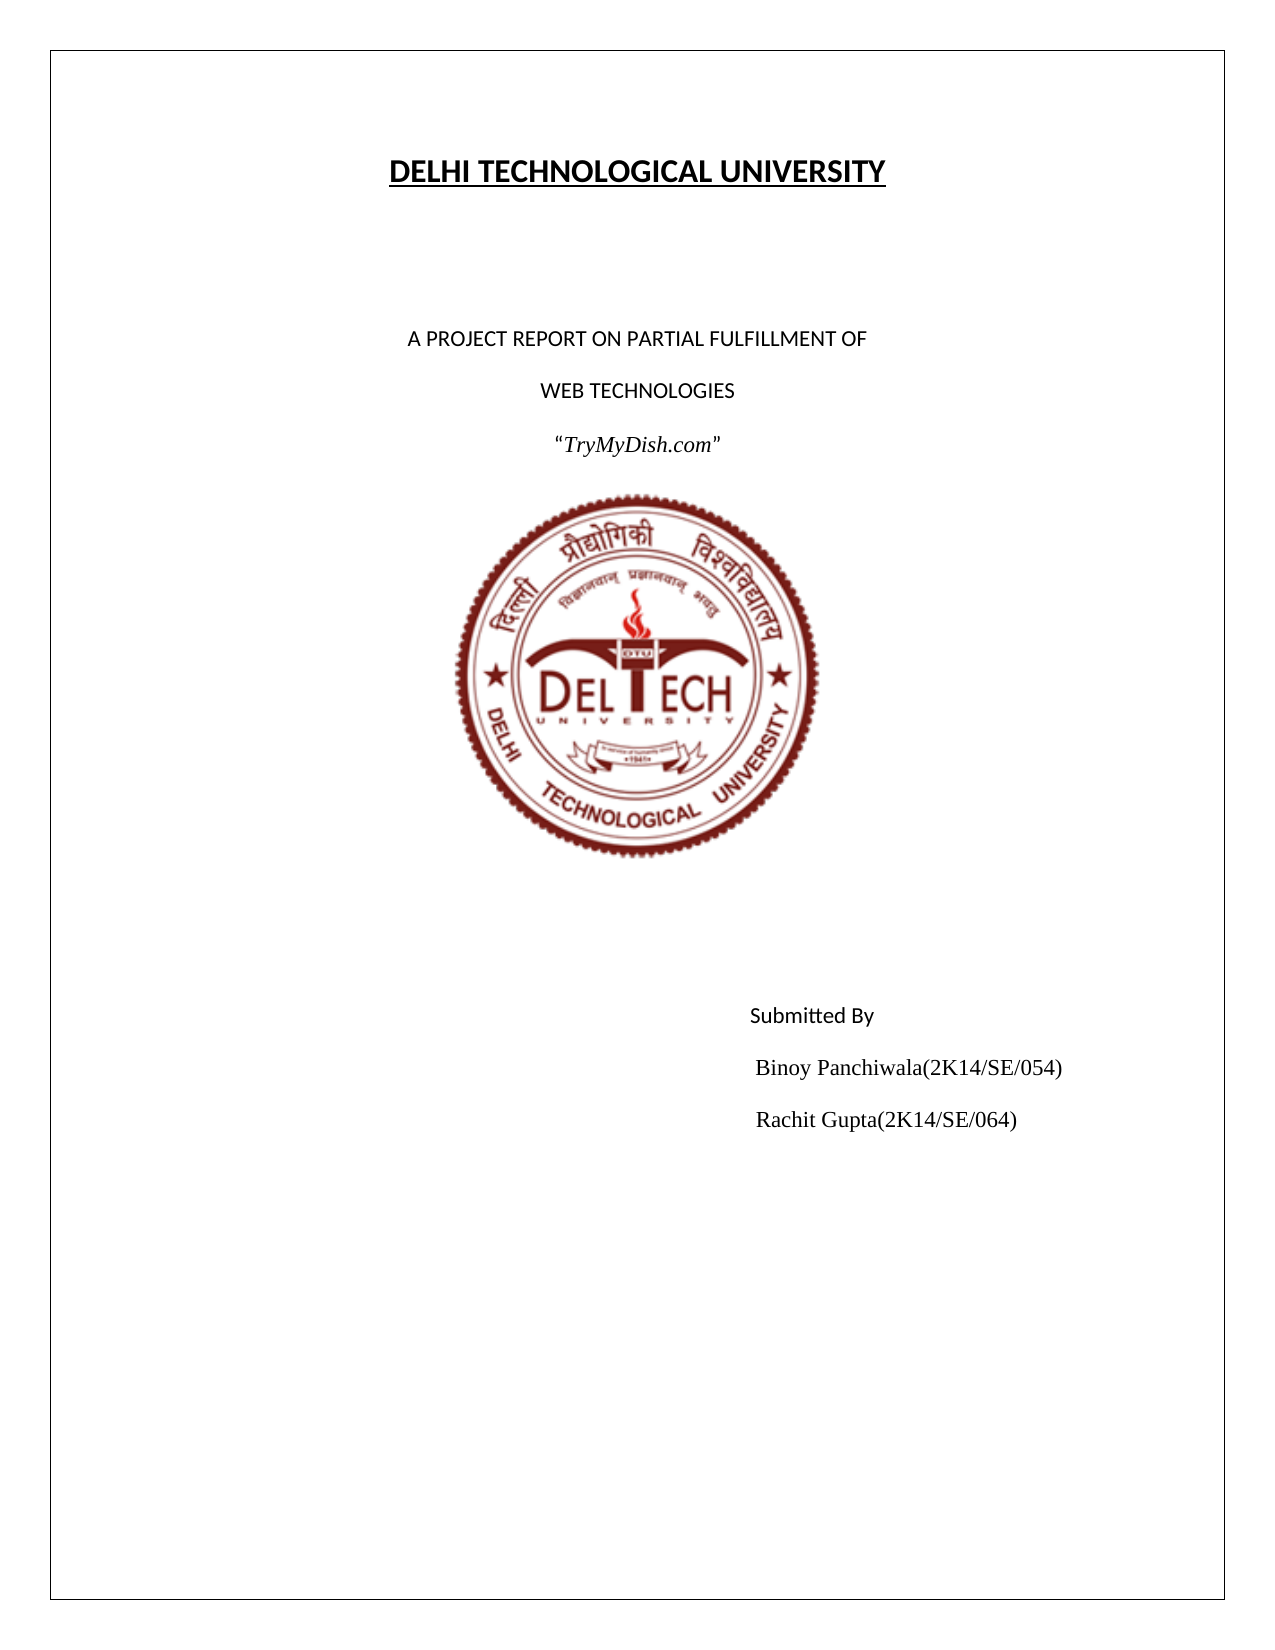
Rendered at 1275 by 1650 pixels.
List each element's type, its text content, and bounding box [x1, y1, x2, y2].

text DELHI TECHNOLOGICAL UNIVERSITY [150, 150, 1125, 191]
text A PROJECT REPORT ON PARTIAL FULFILLMENT OF [150, 324, 1125, 352]
text Binoy Panchiwala(2K14/SE/054) [150, 1054, 1125, 1081]
text Rachit Gupta(2K14/SE/064) [150, 1106, 1125, 1162]
picture [443, 482, 832, 871]
text WEB TECHNOLOGIES [150, 377, 1125, 405]
text Submitted By [675, 1001, 1125, 1029]
text “TryMyDish.com” [150, 430, 1125, 458]
